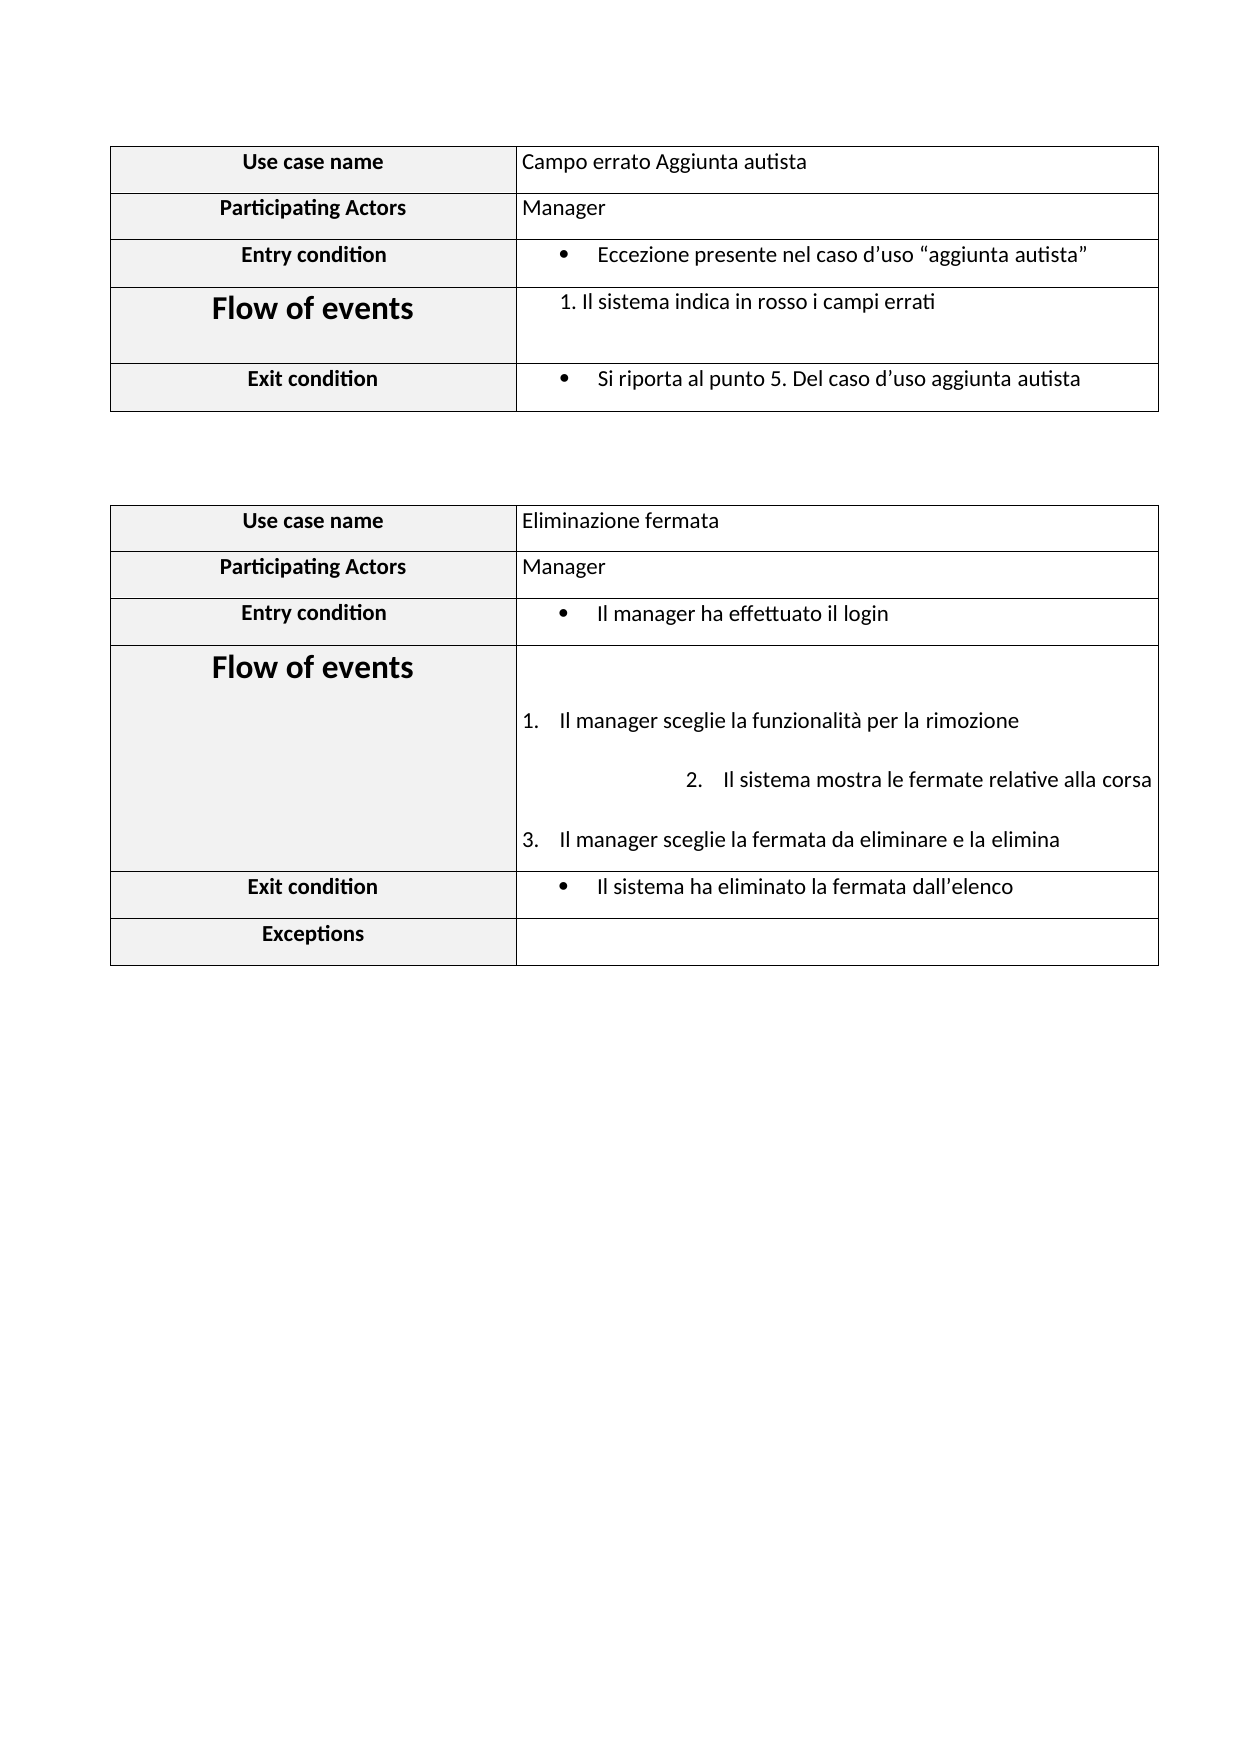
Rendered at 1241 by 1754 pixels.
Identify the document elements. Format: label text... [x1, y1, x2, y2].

table_cell Il sistema ha eliminato la fermata dall’elenco [517, 872, 1158, 918]
table_cell Flow of events [111, 646, 516, 871]
table_header Use case name [111, 506, 516, 551]
table_cell Participating Actors [111, 552, 516, 597]
table_header Use case name [111, 147, 516, 192]
table_cell Il manager sceglie la funzionalità per la rimozione Il sistema mostra le fermate relative alla corsa Il manager sceglie la fermata da eliminare e la elimina [517, 646, 1158, 871]
table_cell Manager [517, 552, 1158, 597]
table_cell Entry condition [111, 240, 516, 287]
table_cell Il manager ha effettuato il login [517, 599, 1158, 645]
table_header Campo errato Aggiunta autista [517, 147, 1158, 192]
table_cell Si riporta al punto 5. Del caso d’uso aggiunta autista [517, 364, 1158, 411]
table_header Eliminazione fermata [517, 506, 1158, 551]
table_cell Manager [517, 194, 1158, 239]
table_cell Entry condition [111, 599, 516, 645]
table_cell 1. Il sistema indica in rosso i campi errati [517, 288, 1158, 363]
table_cell Exceptions [111, 919, 516, 965]
table_cell [517, 919, 1158, 965]
table_cell Flow of events [111, 288, 516, 363]
table_cell Exit condition [111, 872, 516, 918]
table_cell Participating Actors [111, 194, 516, 239]
table_cell Eccezione presente nel caso d’uso “aggiunta autista” [517, 240, 1158, 287]
table_cell Exit condition [111, 364, 516, 411]
